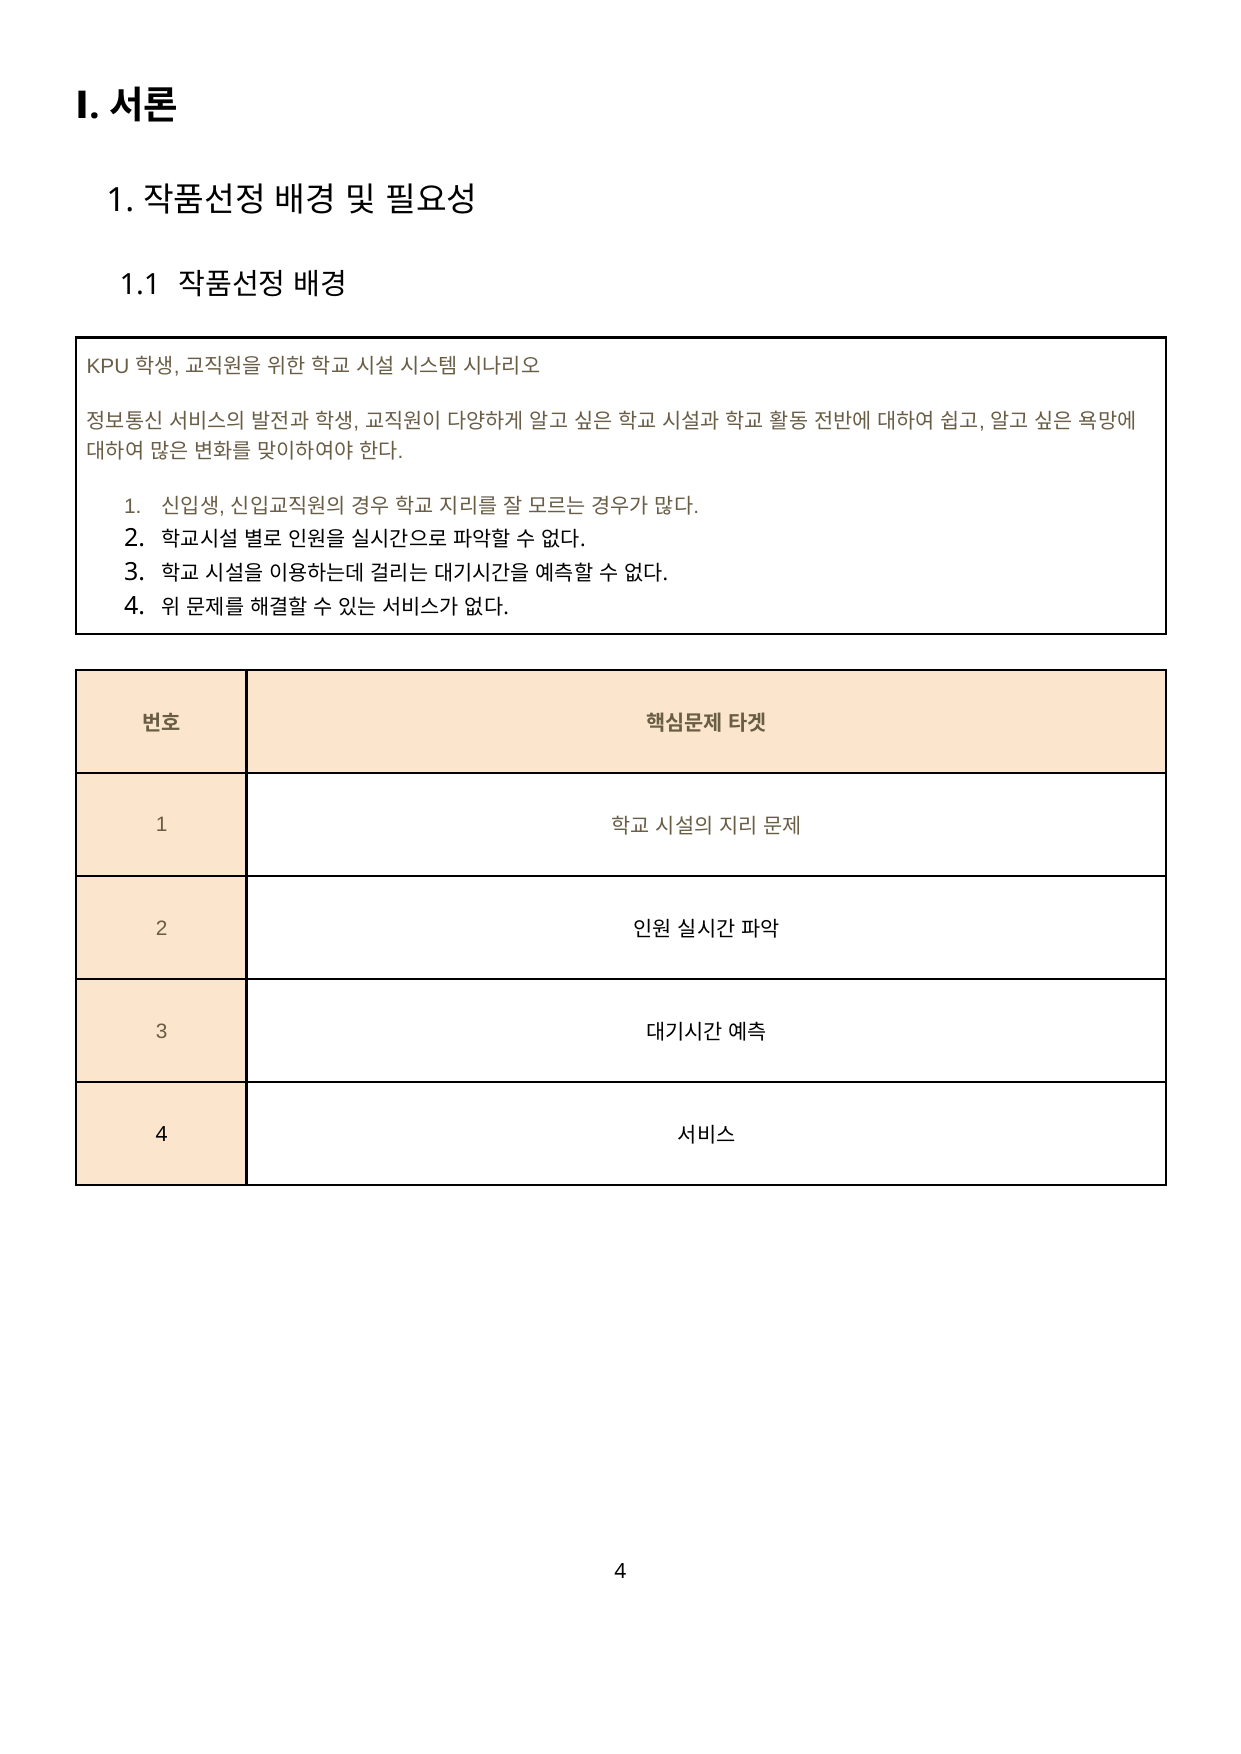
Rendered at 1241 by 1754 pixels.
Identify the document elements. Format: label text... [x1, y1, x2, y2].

table_header 핵심문제 타겟 [248, 671, 1165, 772]
table_cell 학교 시설의 지리 문제 [248, 774, 1165, 875]
table_cell 서비스 [248, 1083, 1165, 1184]
text Ⅰ. 서론 [75, 75, 1165, 129]
table_header 번호 [77, 671, 245, 772]
table_header KPU 학생, 교직원을 위한 학교 시설 시스템 시나리오 정보통신 서비스의 발전과 학생, 교직원이 다양하게 알고 싶은 학교 시설과 학교 활동 전반에 대하여 쉽고, 알고 싶은 욕망에 대하여 많은 변화를 맞이하여야 한다. 신입생, 신입교직원의 경우 학교 지리를 잘 모르는 경우가 많다. 학교시설 별로 인원을 실시간으로 파악할 수 없다. 학교 시설을 이용하는데 걸리는 대기시간을 예측할 수 없다. 위 문제를 해결할 수 있는 서비스가 없다. [77, 339, 1165, 632]
table_cell 1 [77, 774, 245, 875]
table_cell 대기시간 예측 [248, 980, 1165, 1081]
table_cell 2 [77, 877, 245, 978]
text 1. 작품선정 배경 및 필요성 [75, 173, 1165, 221]
table_cell 3 [77, 980, 245, 1081]
list 작품선정 배경 [119, 260, 1165, 303]
table_cell 인원 실시간 파악 [248, 877, 1165, 978]
table_cell 4 [77, 1083, 245, 1184]
